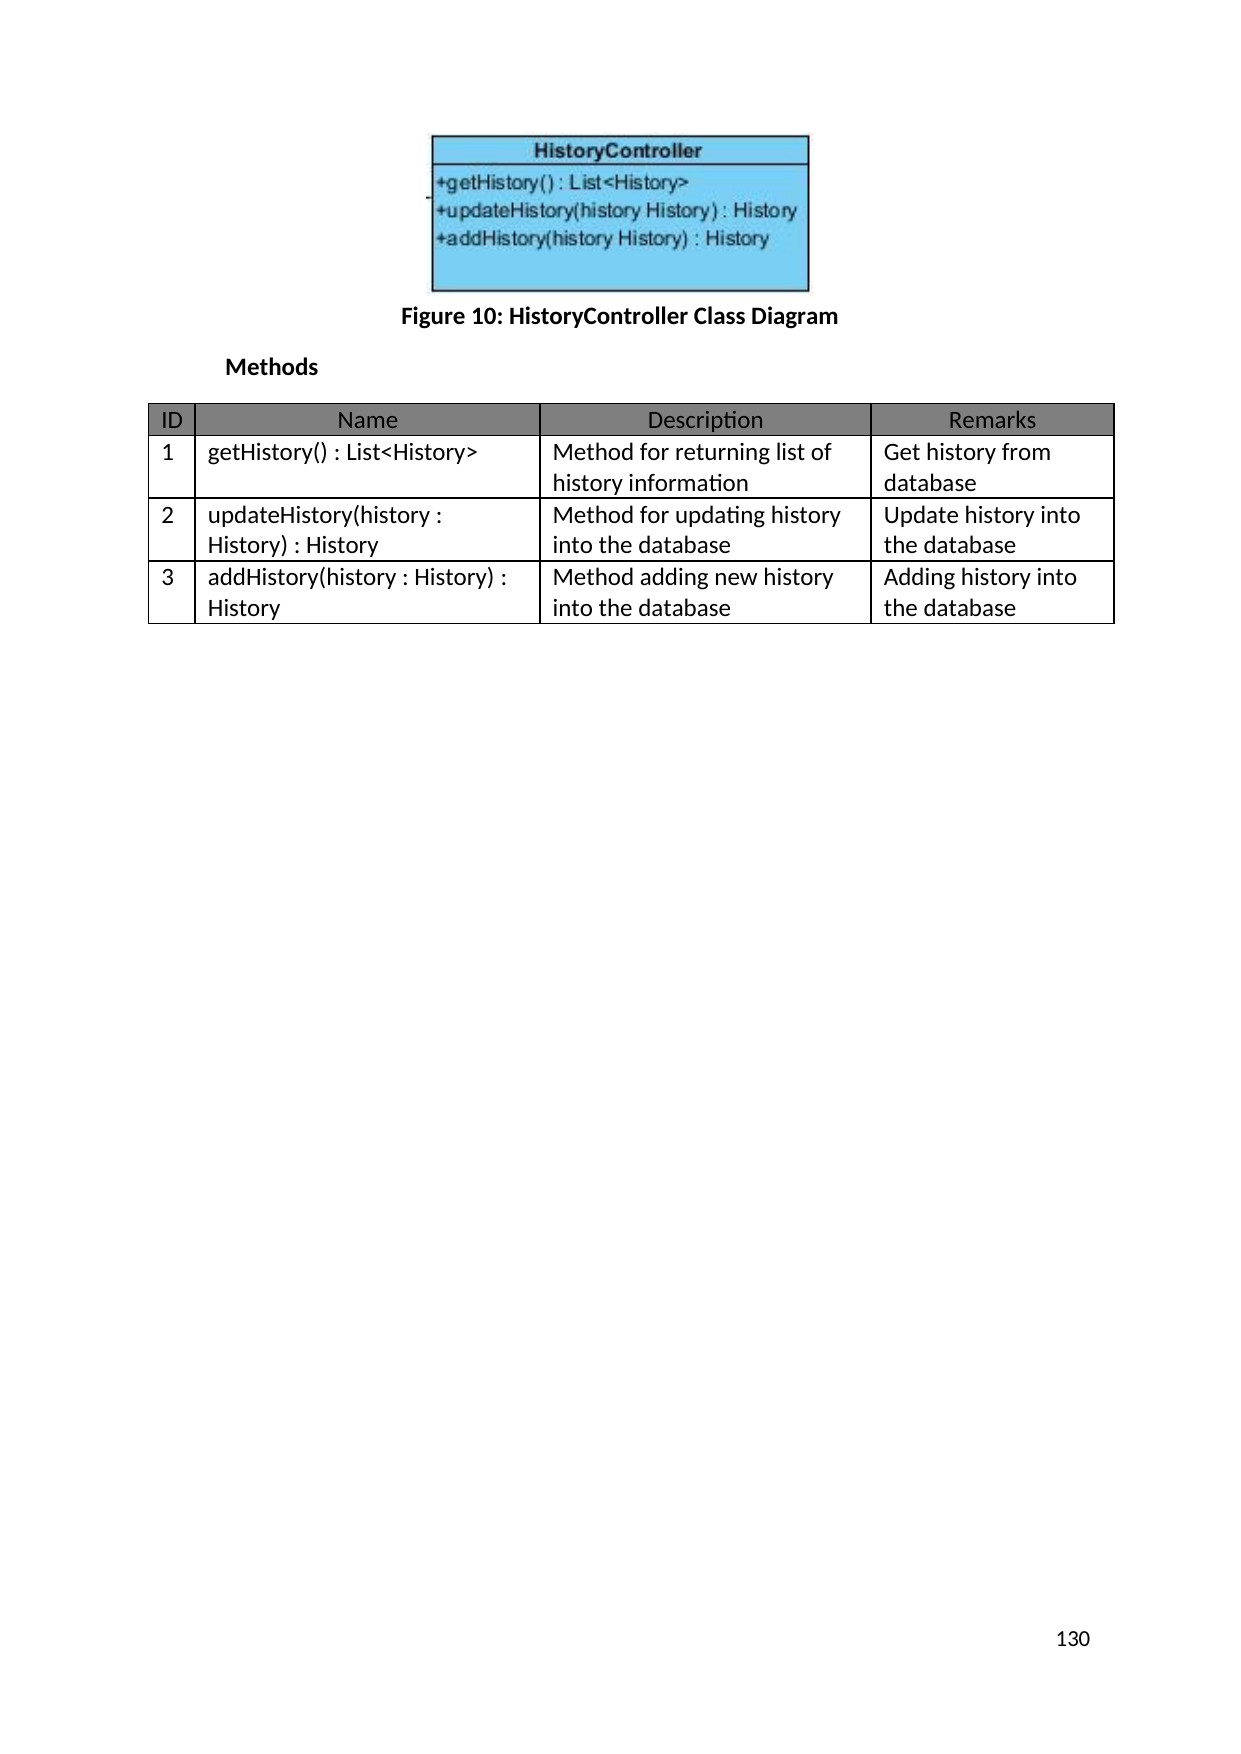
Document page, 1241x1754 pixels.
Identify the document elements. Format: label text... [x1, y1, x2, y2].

table_cell Method for updating history into the database [541, 499, 870, 560]
table_cell Adding history into the database [872, 562, 1113, 622]
table_cell 2 [149, 499, 194, 560]
table_cell Update history into the database [872, 499, 1113, 560]
picture [426, 132, 814, 300]
table_header ID [149, 404, 194, 435]
table_cell addHistory(history : History) : History [196, 562, 539, 622]
table_cell Method adding new history into the database [541, 562, 870, 622]
table_header Description [541, 404, 870, 435]
table_header Name [196, 404, 539, 435]
table_cell 3 [149, 562, 194, 622]
table_cell getHistory() : List<History> [196, 436, 539, 497]
table_cell Method for returning list of history information [541, 436, 870, 497]
table_cell Get history from database [872, 436, 1113, 497]
table_cell 1 [149, 436, 194, 497]
table_header Remarks [872, 404, 1113, 435]
text Methods [150, 351, 1090, 382]
table_cell updateHistory(history : History) : History [196, 499, 539, 560]
